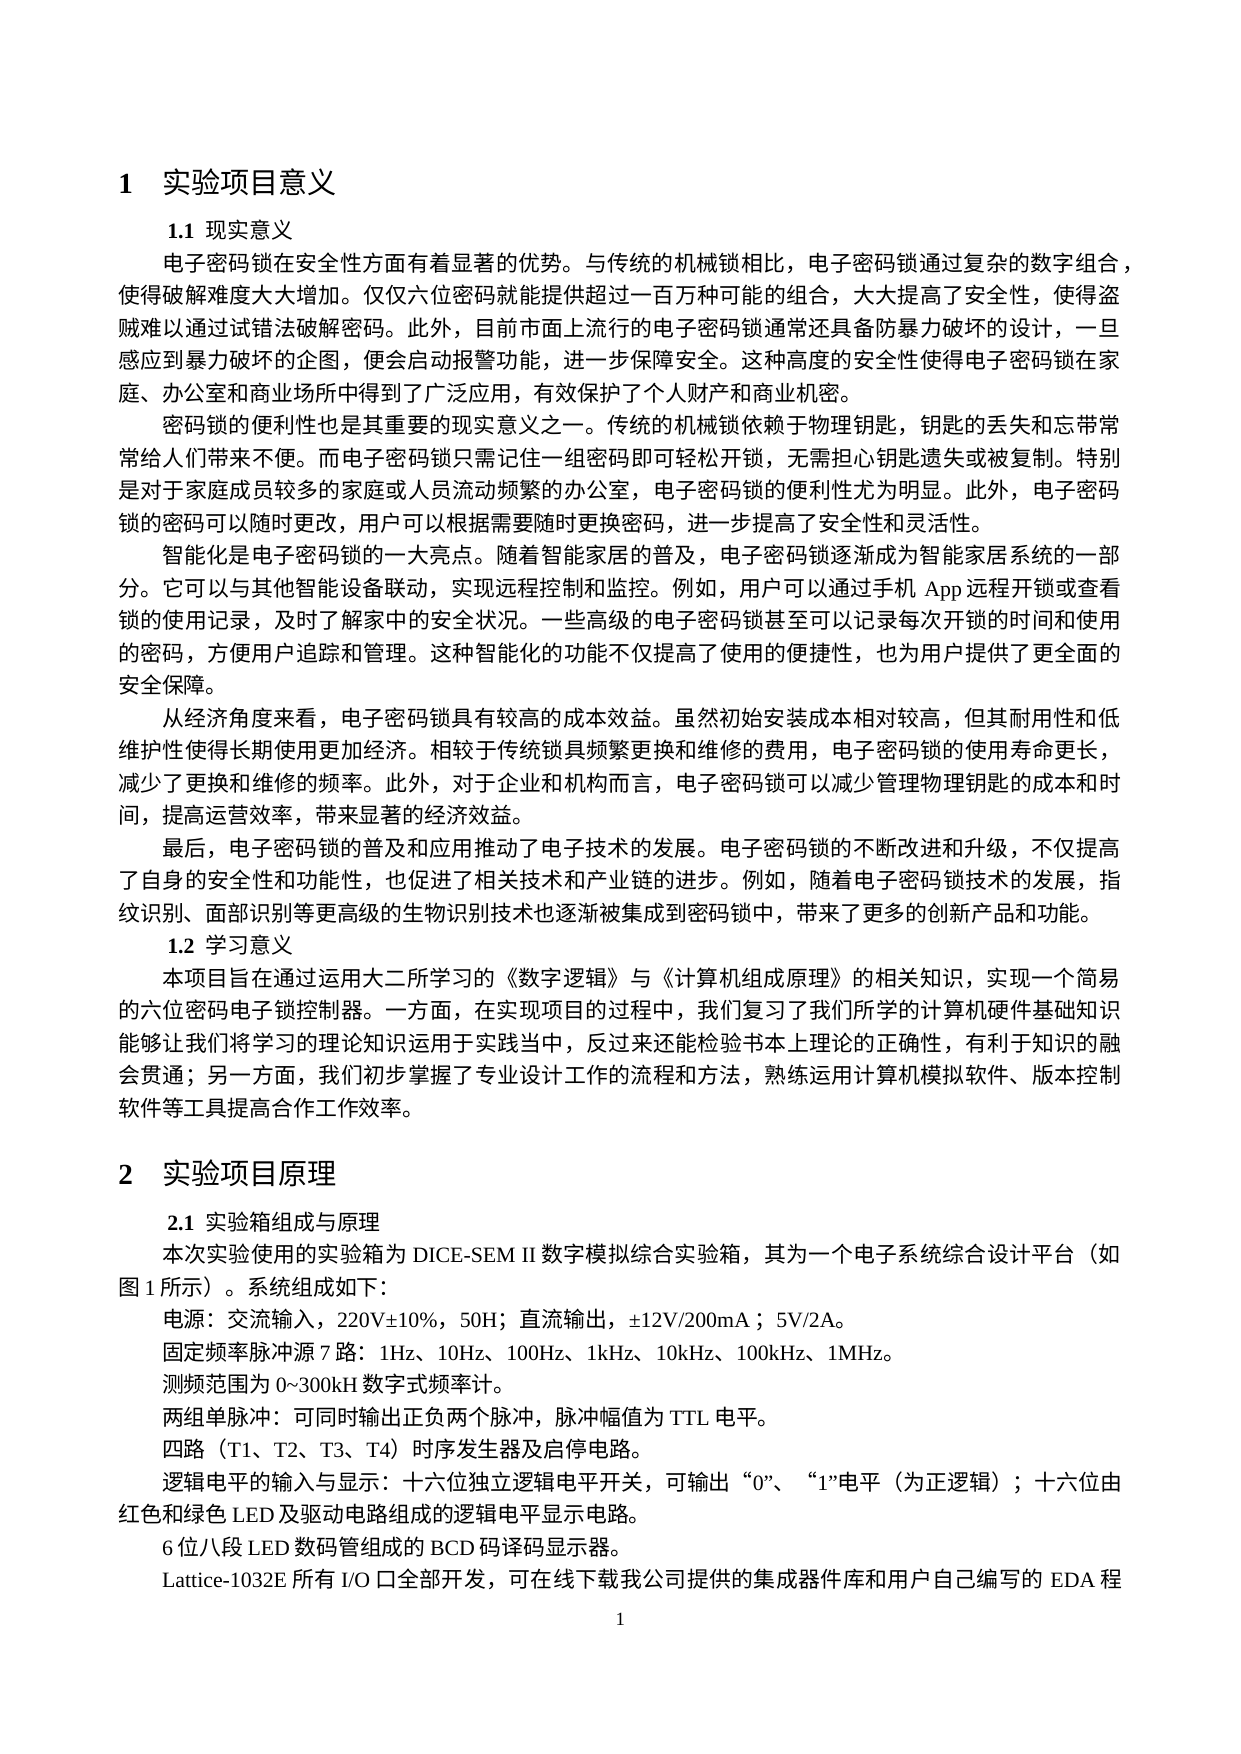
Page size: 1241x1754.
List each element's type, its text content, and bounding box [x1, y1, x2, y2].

text 本次实验使用的实验箱为DICE-SEM II数字模拟综合实验箱，其为一个电子系统综合设计平台（如图1所示）。系统组成如下： [118, 1237, 1122, 1302]
text 最后，电子密码锁的普及和应用推动了电子技术的发展。电子密码锁的不断改进和升级，不仅提高了自身的安全性和功能性，也促进了相关技术和产业链的进步。例如，随着电子密码锁技术的发展，指纹识别、面部识别等更高级的生物识别技术也逐渐被集成到密码锁中，带来了更多的创新产品和功能。 [118, 830, 1122, 928]
text 从经济角度来看，电子密码锁具有较高的成本效益。虽然初始安装成本相对较高，但其耐用性和低维护性使得长期使用更加经济。相较于传统锁具频繁更换和维修的费用，电子密码锁的使用寿命更长，减少了更换和维修的频率。此外，对于企业和机构而言，电子密码锁可以减少管理物理钥匙的成本和时间，提高运营效率，带来显著的经济效益。 [118, 700, 1122, 830]
text 实验箱组成与原理 [167, 1204, 1122, 1237]
text 四路（T1、T2、T3、T4）时序发生器及启停电路。 [118, 1432, 1122, 1464]
text 实验项目意义 [118, 148, 1122, 213]
text 实验项目原理 [118, 1139, 1122, 1204]
text 逻辑电平的输入与显示：十六位独立逻辑电平开关，可输出“0”、“1”电平（为正逻辑）；十六位由红色和绿色LED及驱动电路组成的逻辑电平显示电路。 [118, 1464, 1122, 1529]
text 学习意义 [167, 928, 1122, 960]
text 固定频率脉冲源7路：1Hz、10Hz、100Hz、1kHz、10kHz、100kHz、1MHz。 [118, 1334, 1122, 1367]
text 6位八段LED数码管组成的BCD码译码显示器。 [118, 1529, 1122, 1562]
text 电子密码锁在安全性方面有着显著的优势。与传统的机械锁相比，电子密码锁通过复杂的数字组合，使得破解难度大大增加。仅仅六位密码就能提供超过一百万种可能的组合，大大提高了安全性，使得盗贼难以通过试错法破解密码。此外，目前市面上流行的电子密码锁通常还具备防暴力破坏的设计，一旦感应到暴力破坏的企图，便会启动报警功能，进一步保障安全。这种高度的安全性使得电子密码锁在家庭、办公室和商业场所中得到了广泛应用，有效保护了个人财产和商业机密。 [118, 245, 1122, 408]
text 密码锁的便利性也是其重要的现实意义之一。传统的机械锁依赖于物理钥匙，钥匙的丢失和忘带常常给人们带来不便。而电子密码锁只需记住一组密码即可轻松开锁，无需担心钥匙遗失或被复制。特别是对于家庭成员较多的家庭或人员流动频繁的办公室，电子密码锁的便利性尤为明显。此外，电子密码锁的密码可以随时更改，用户可以根据需要随时更换密码，进一步提高了安全性和灵活性。 [118, 408, 1122, 538]
text 测频范围为0~300kH数字式频率计。 [118, 1367, 1122, 1399]
text 智能化是电子密码锁的一大亮点。随着智能家居的普及，电子密码锁逐渐成为智能家居系统的一部分。它可以与其他智能设备联动，实现远程控制和监控。例如，用户可以通过手机App远程开锁或查看锁的使用记录，及时了解家中的安全状况。一些高级的电子密码锁甚至可以记录每次开锁的时间和使用的密码，方便用户追踪和管理。这种智能化的功能不仅提高了使用的便捷性，也为用户提供了更全面的安全保障。 [118, 538, 1122, 700]
text 本项目旨在通过运用大二所学习的《数字逻辑》与《计算机组成原理》的相关知识，实现一个简易的六位密码电子锁控制器。一方面，在实现项目的过程中，我们复习了我们所学的计算机硬件基础知识，能够让我们将学习的理论知识运用于实践当中，反过来还能检验书本上理论的正确性，有利于知识的融会贯通；另一方面，我们初步掌握了专业设计工作的流程和方法，熟练运用计算机模拟软件、版本控制软件等工具提高合作工作效率。 [118, 960, 1122, 1123]
text 现实意义 [167, 213, 1122, 245]
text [118, 1562, 1122, 1594]
text 电源：交流输入，220V±10%，50H；直流输出，±12V/200mA ；5V/2A。 [118, 1302, 1122, 1334]
text 两组单脉冲：可同时输出正负两个脉冲，脉冲幅值为TTL电平。 [118, 1399, 1122, 1432]
